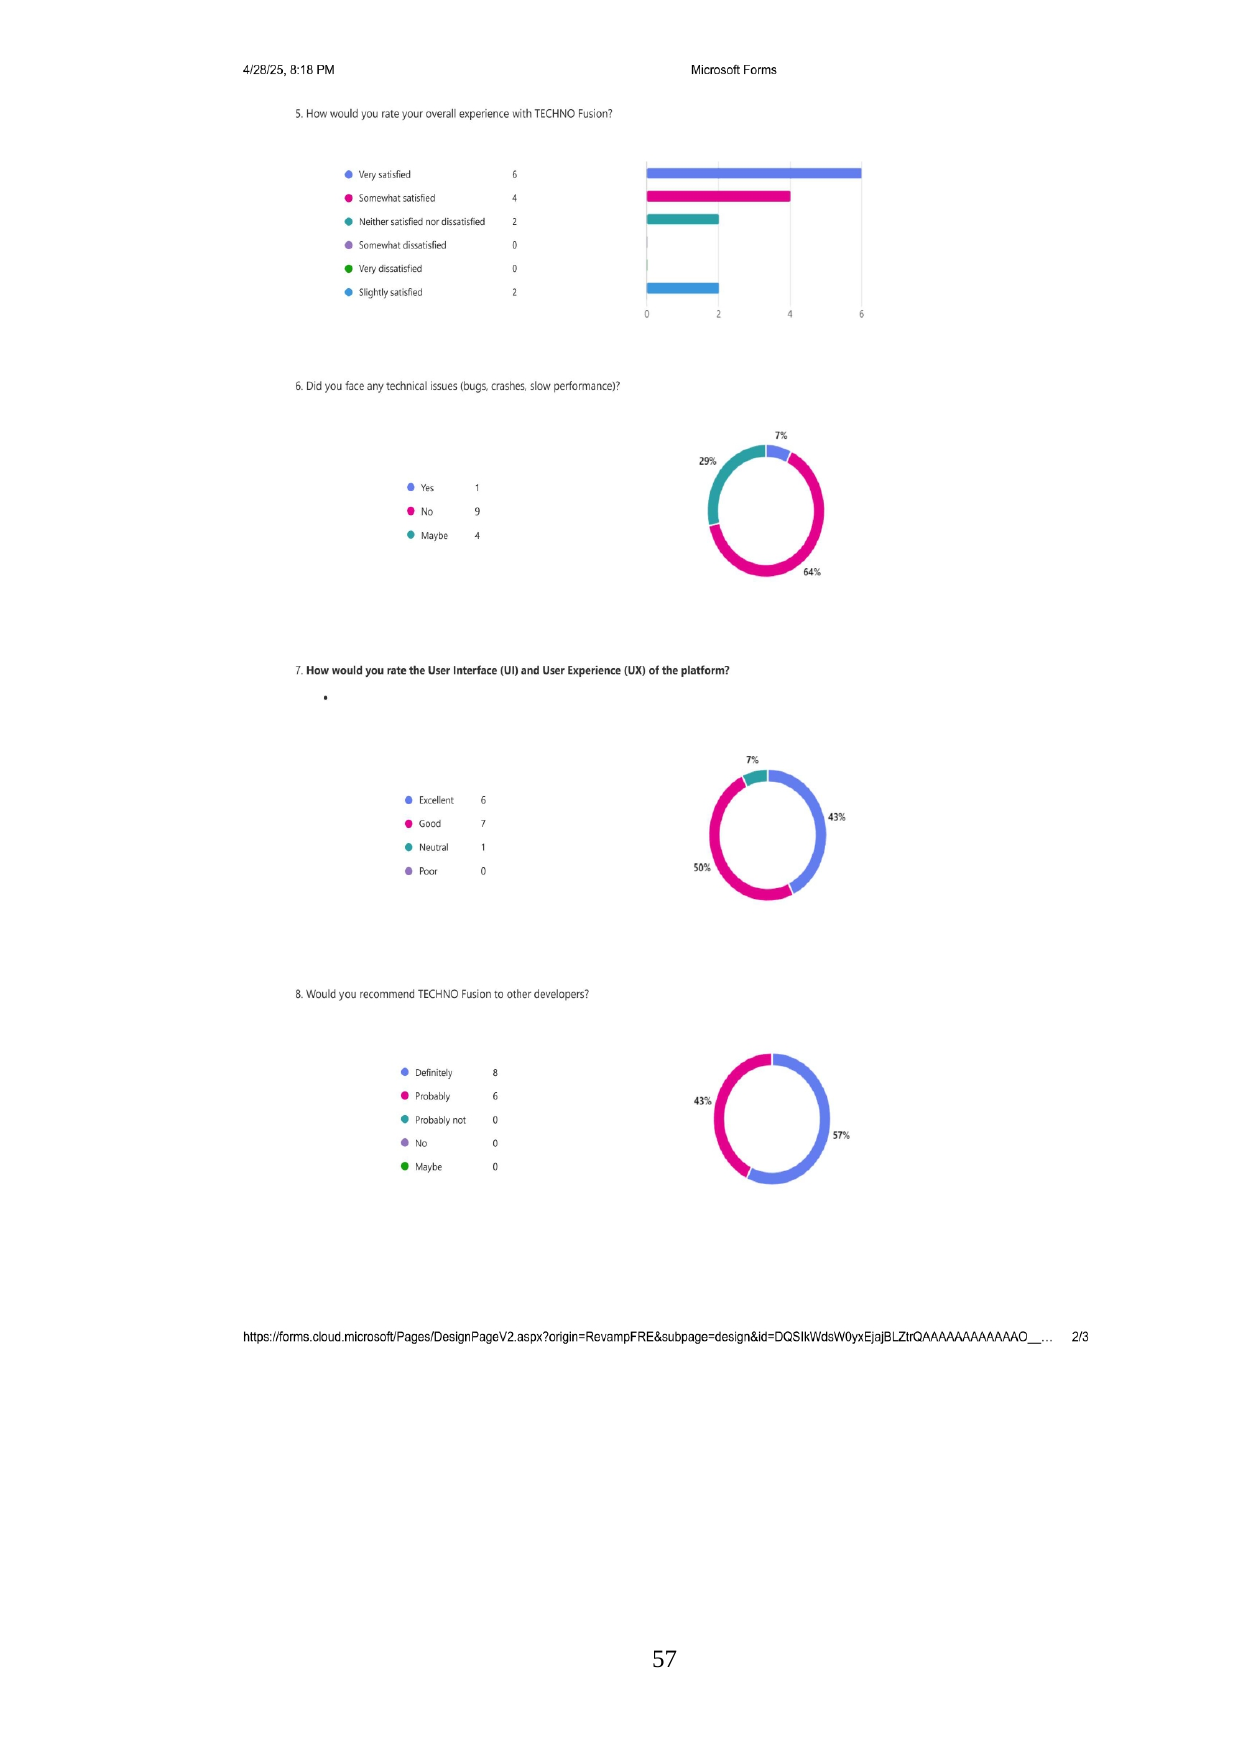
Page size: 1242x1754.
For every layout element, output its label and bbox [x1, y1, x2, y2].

picture [207, 36, 1123, 1367]
